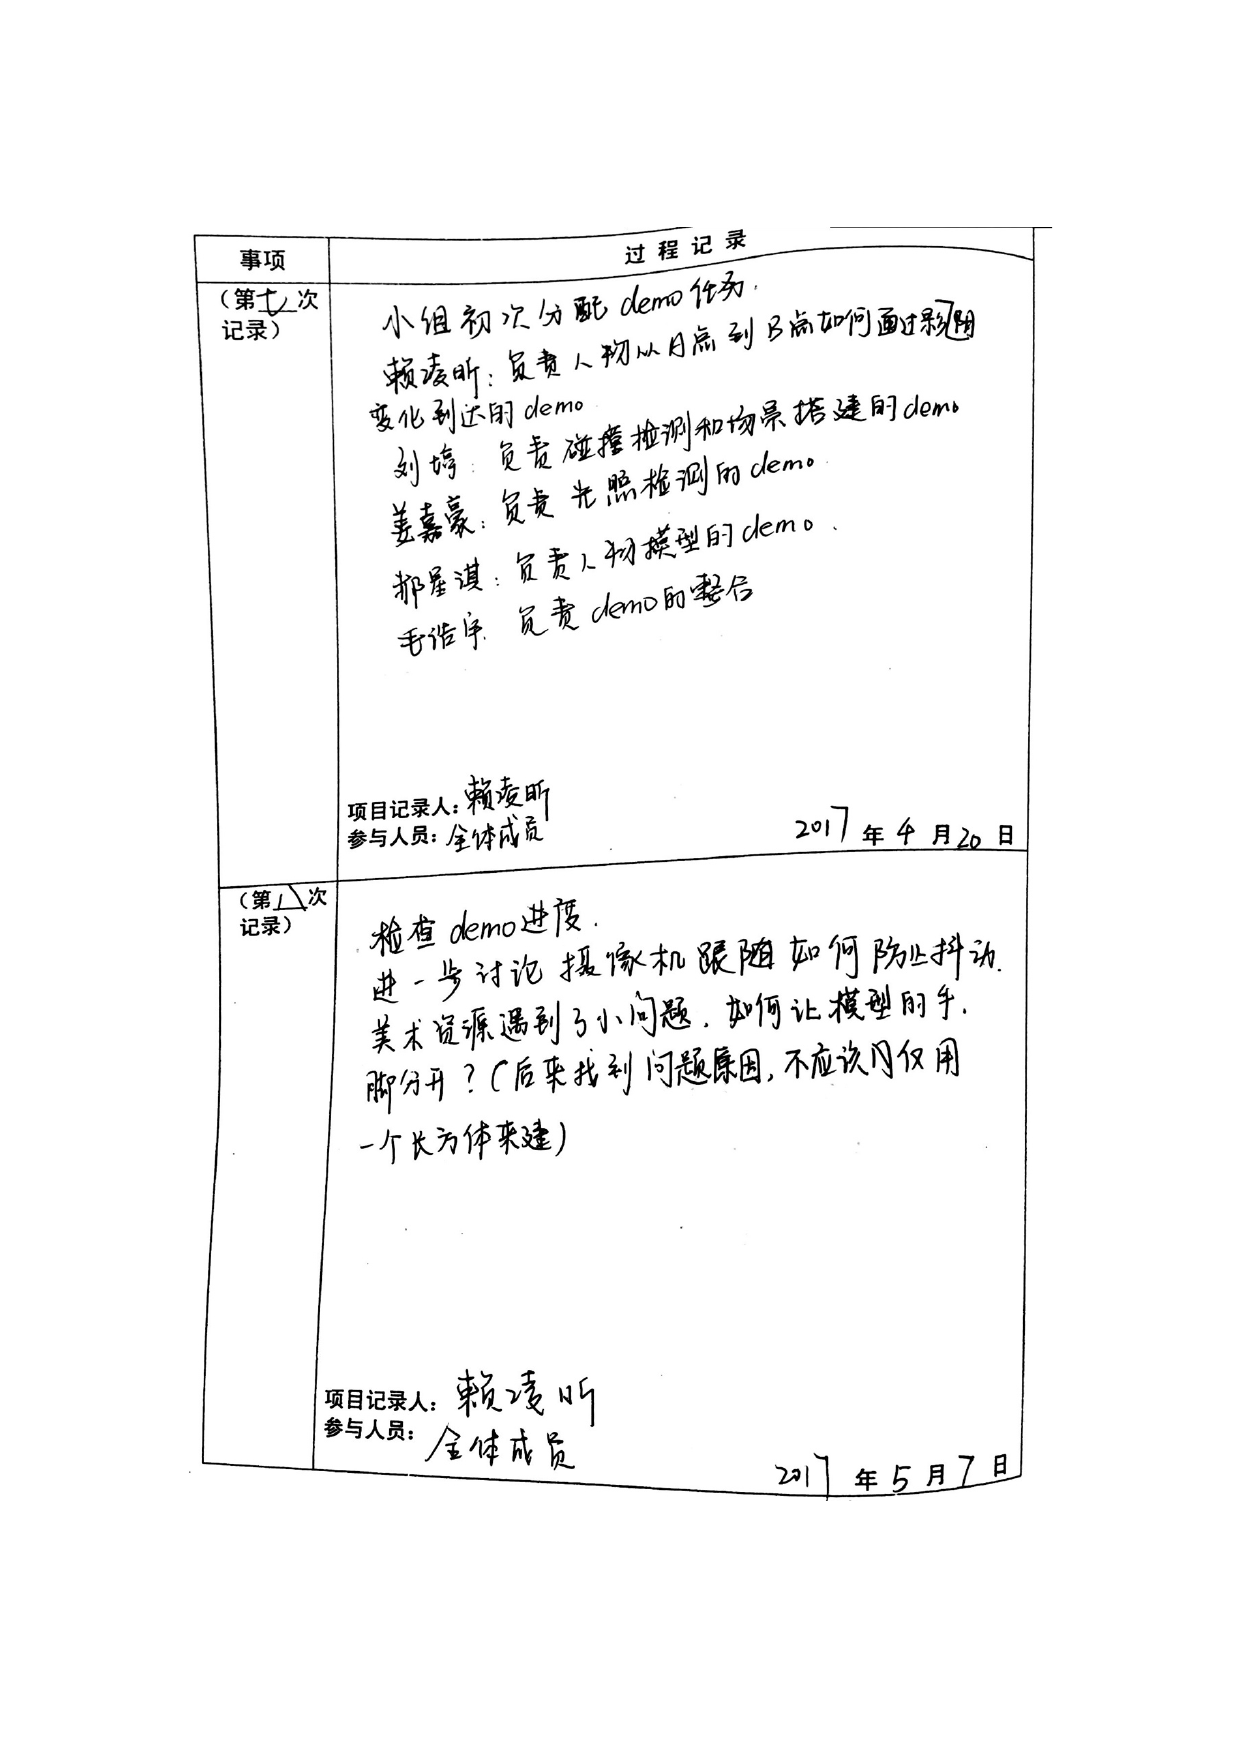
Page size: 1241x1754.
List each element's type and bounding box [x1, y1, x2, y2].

picture [187, 227, 1053, 1501]
